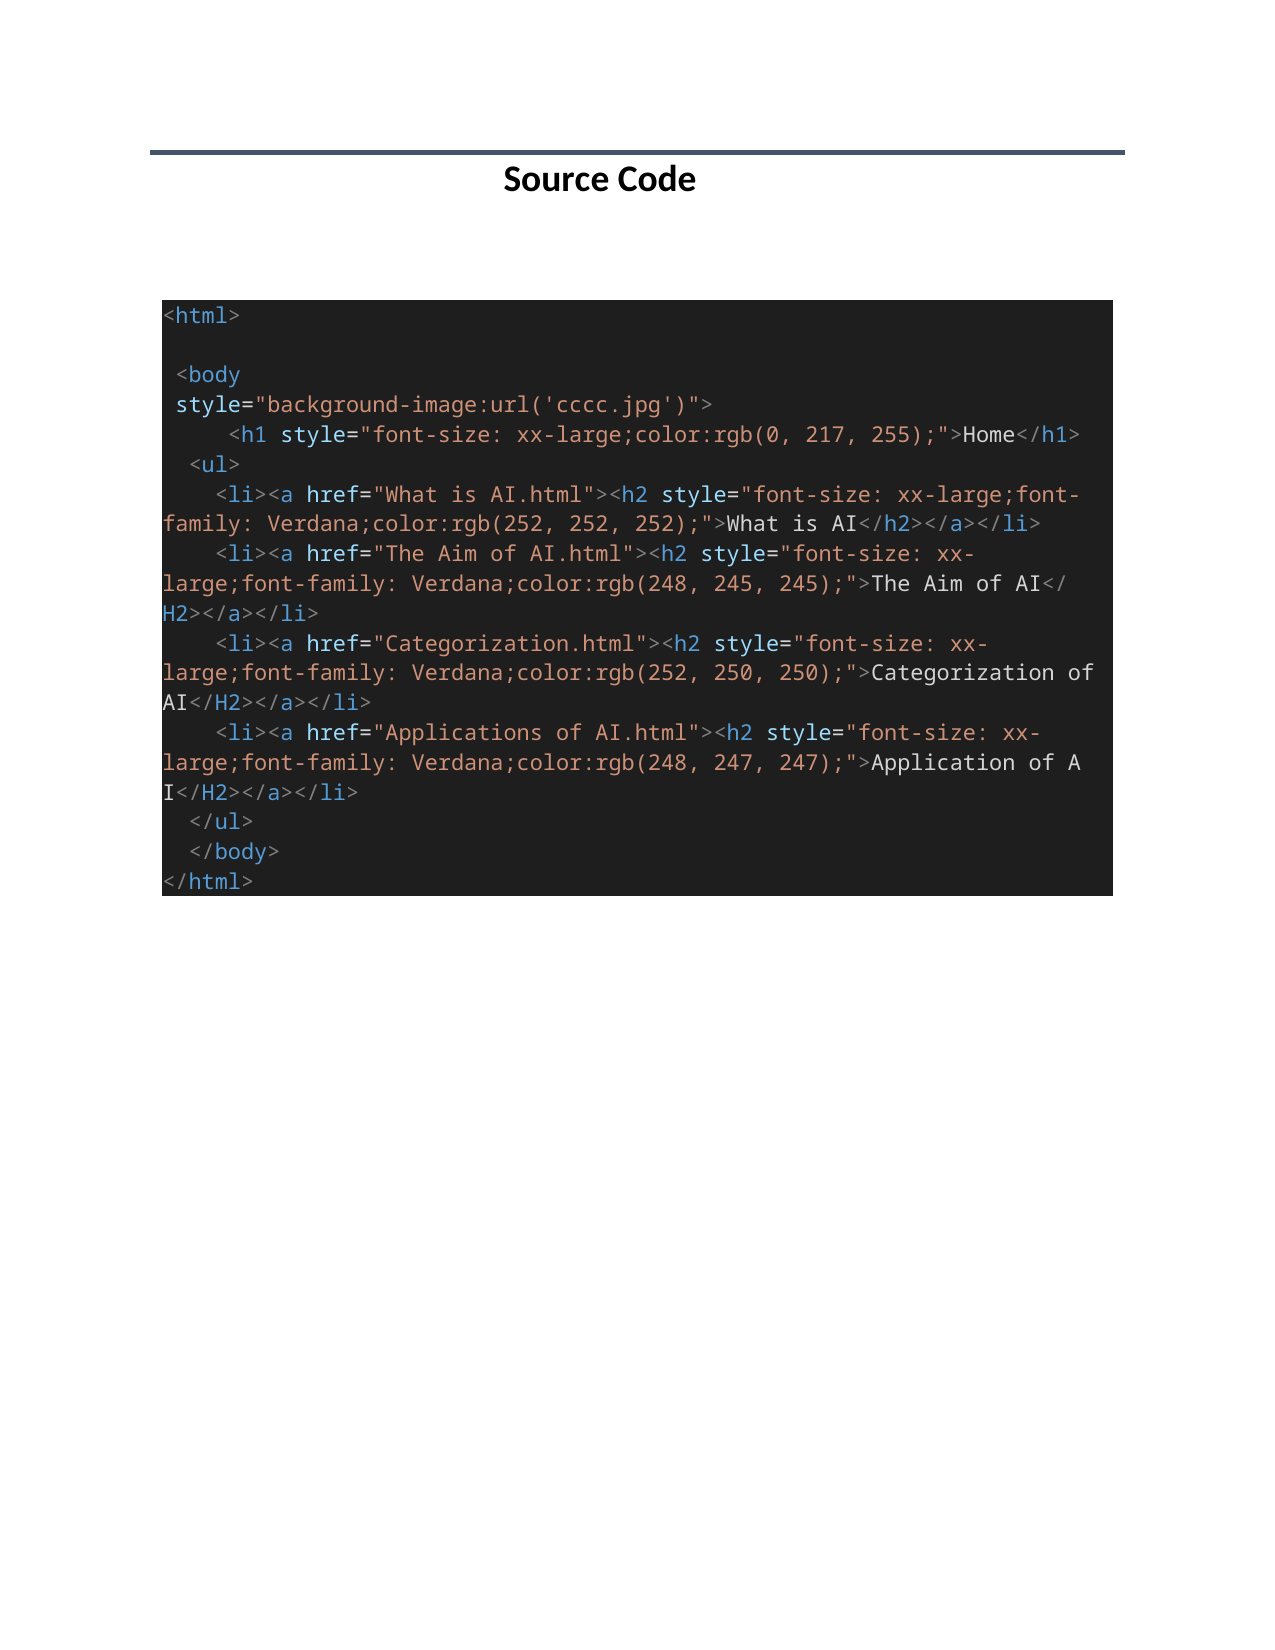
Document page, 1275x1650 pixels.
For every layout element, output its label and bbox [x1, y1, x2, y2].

table_header [150, 155, 1125, 1492]
